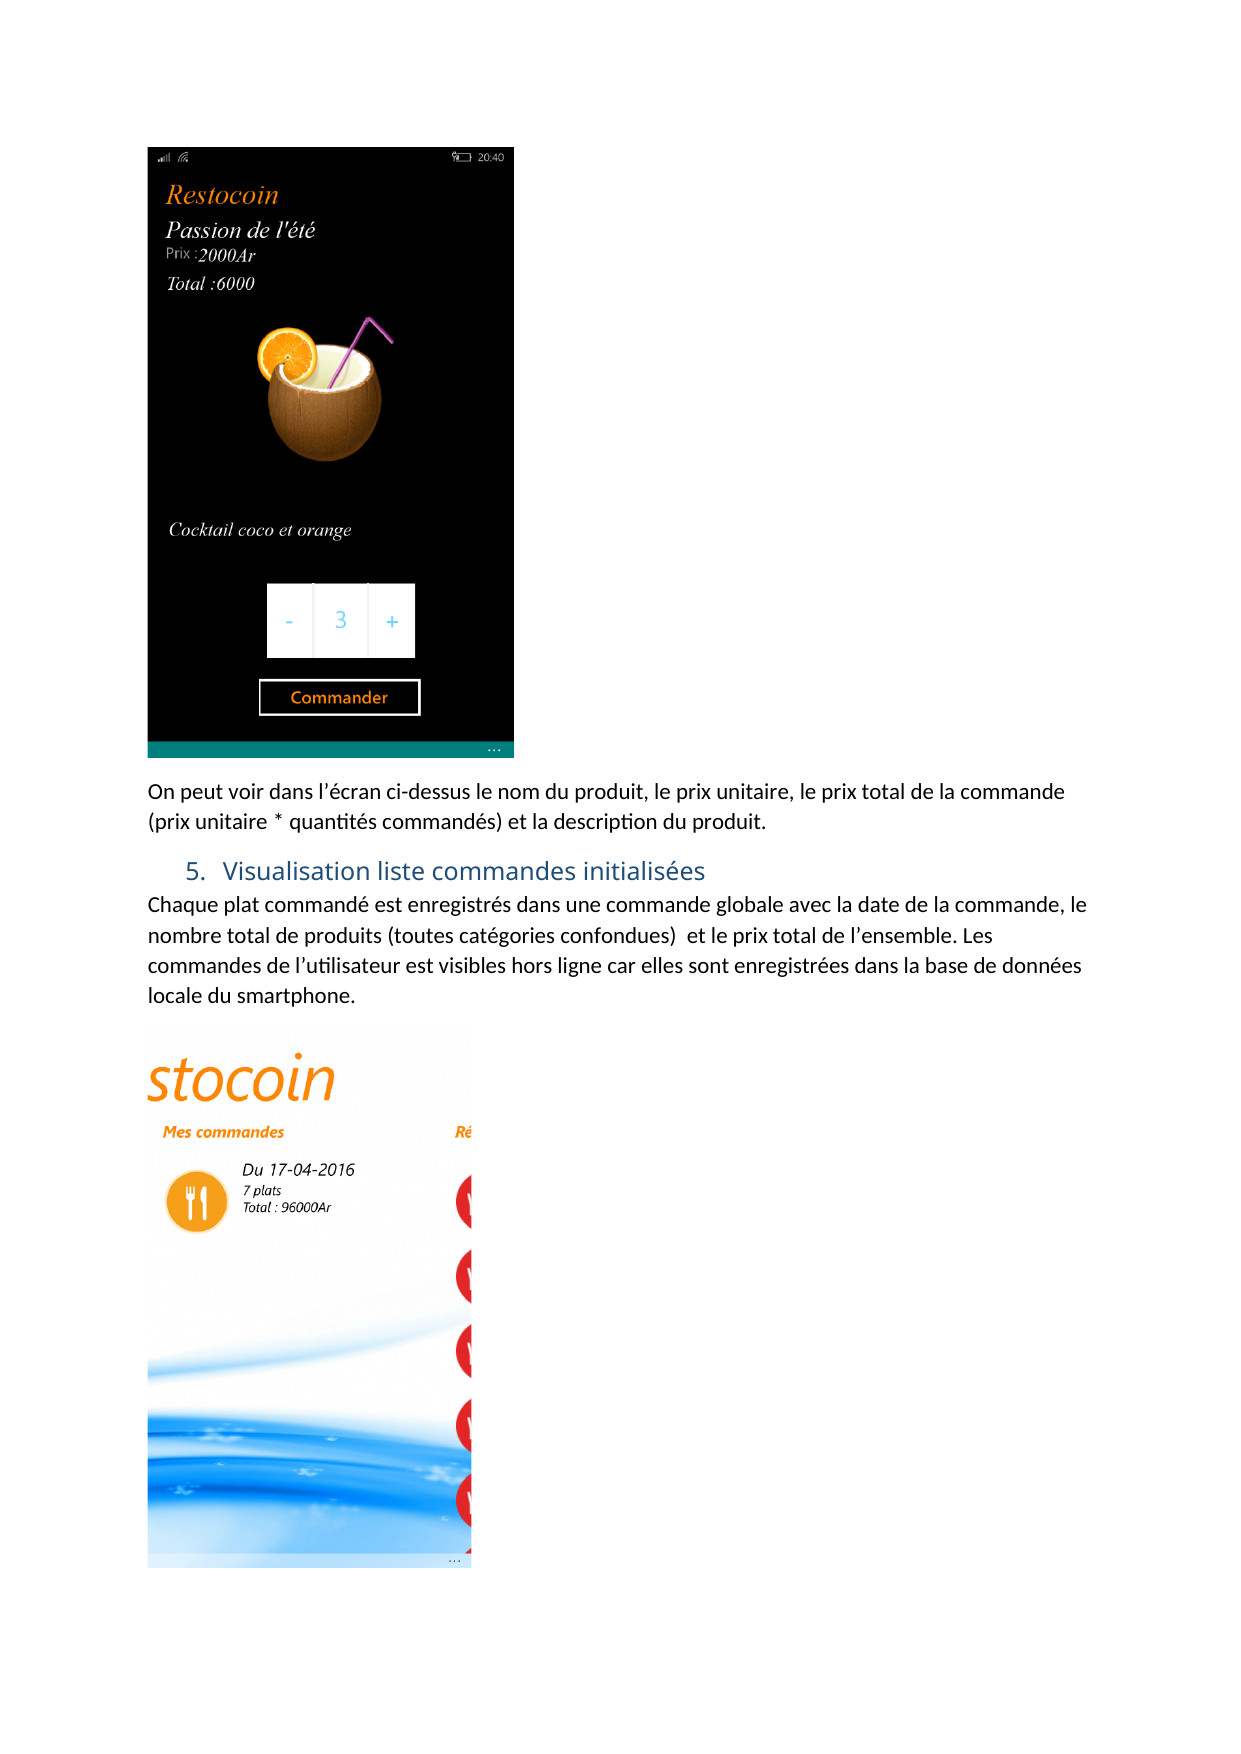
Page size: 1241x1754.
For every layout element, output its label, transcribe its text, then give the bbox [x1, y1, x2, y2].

text On peut voir dans l’écran ci-dessus le nom du produit, le prix unitaire, le prix total de la commande (prix unitaire * quantités commandés) et la description du produit. [148, 777, 1093, 835]
text Chaque plat commandé est enregistrés dans une commande globale avec la date de la commande, le nombre total de produits (toutes catégories confondues) et le prix total de l’ensemble. Les commandes de l’utilisateur est visibles hors ligne car elles sont enregistrées dans la base de données locale du smartphone. [148, 891, 1093, 1009]
subtitle Visualisation liste commandes initialisées [185, 854, 1093, 888]
picture [147, 1028, 472, 1568]
picture [147, 147, 514, 758]
